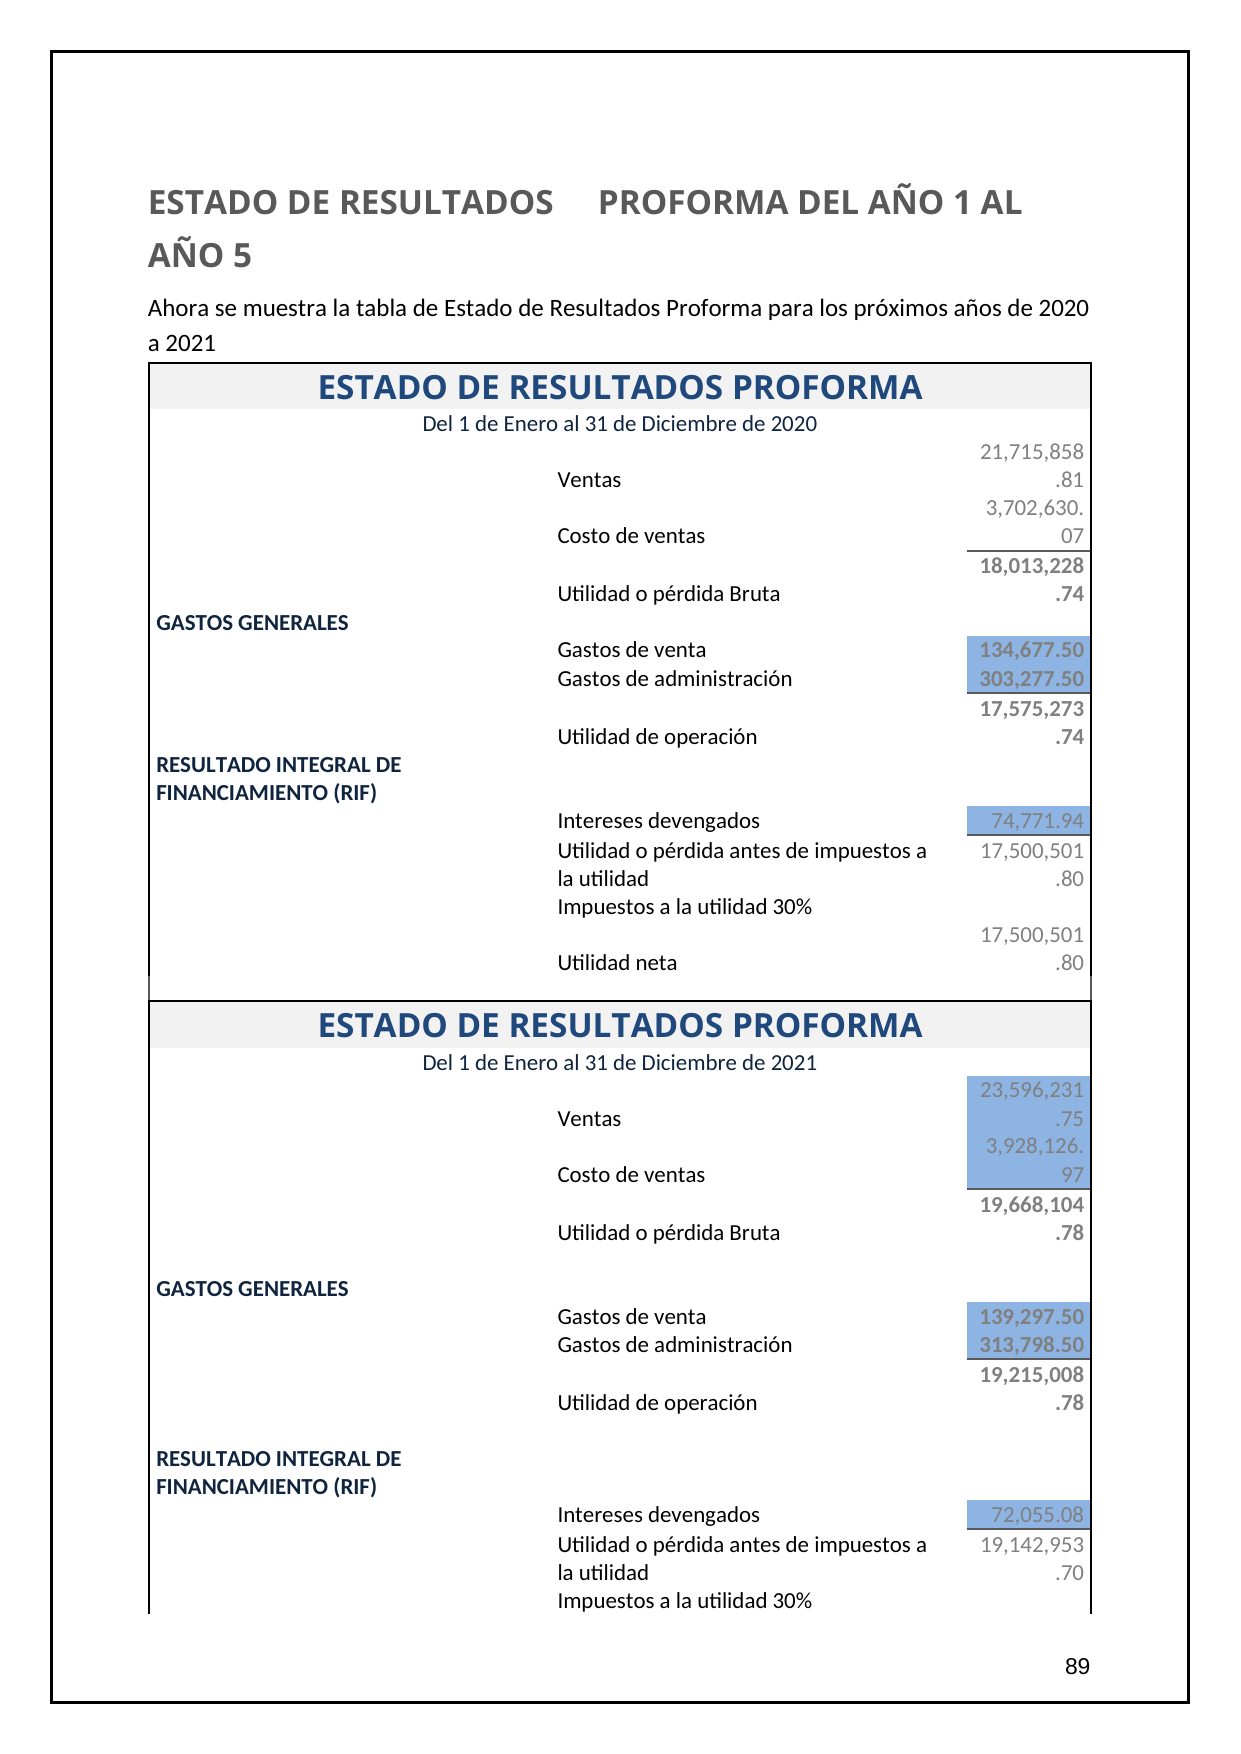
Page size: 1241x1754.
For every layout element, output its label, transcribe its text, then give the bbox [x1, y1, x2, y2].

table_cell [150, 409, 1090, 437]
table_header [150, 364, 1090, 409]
text Ahora se muestra la tabla de Estado de Resultados Proforma para los próximos años de 2020 a 2021 [148, 292, 1090, 357]
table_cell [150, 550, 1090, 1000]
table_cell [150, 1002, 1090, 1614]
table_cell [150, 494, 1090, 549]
subtitle ESTADO DE RESULTADOS PROFORMA DEL AÑO 1 AL AÑO 5 [148, 179, 1090, 277]
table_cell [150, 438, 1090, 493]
